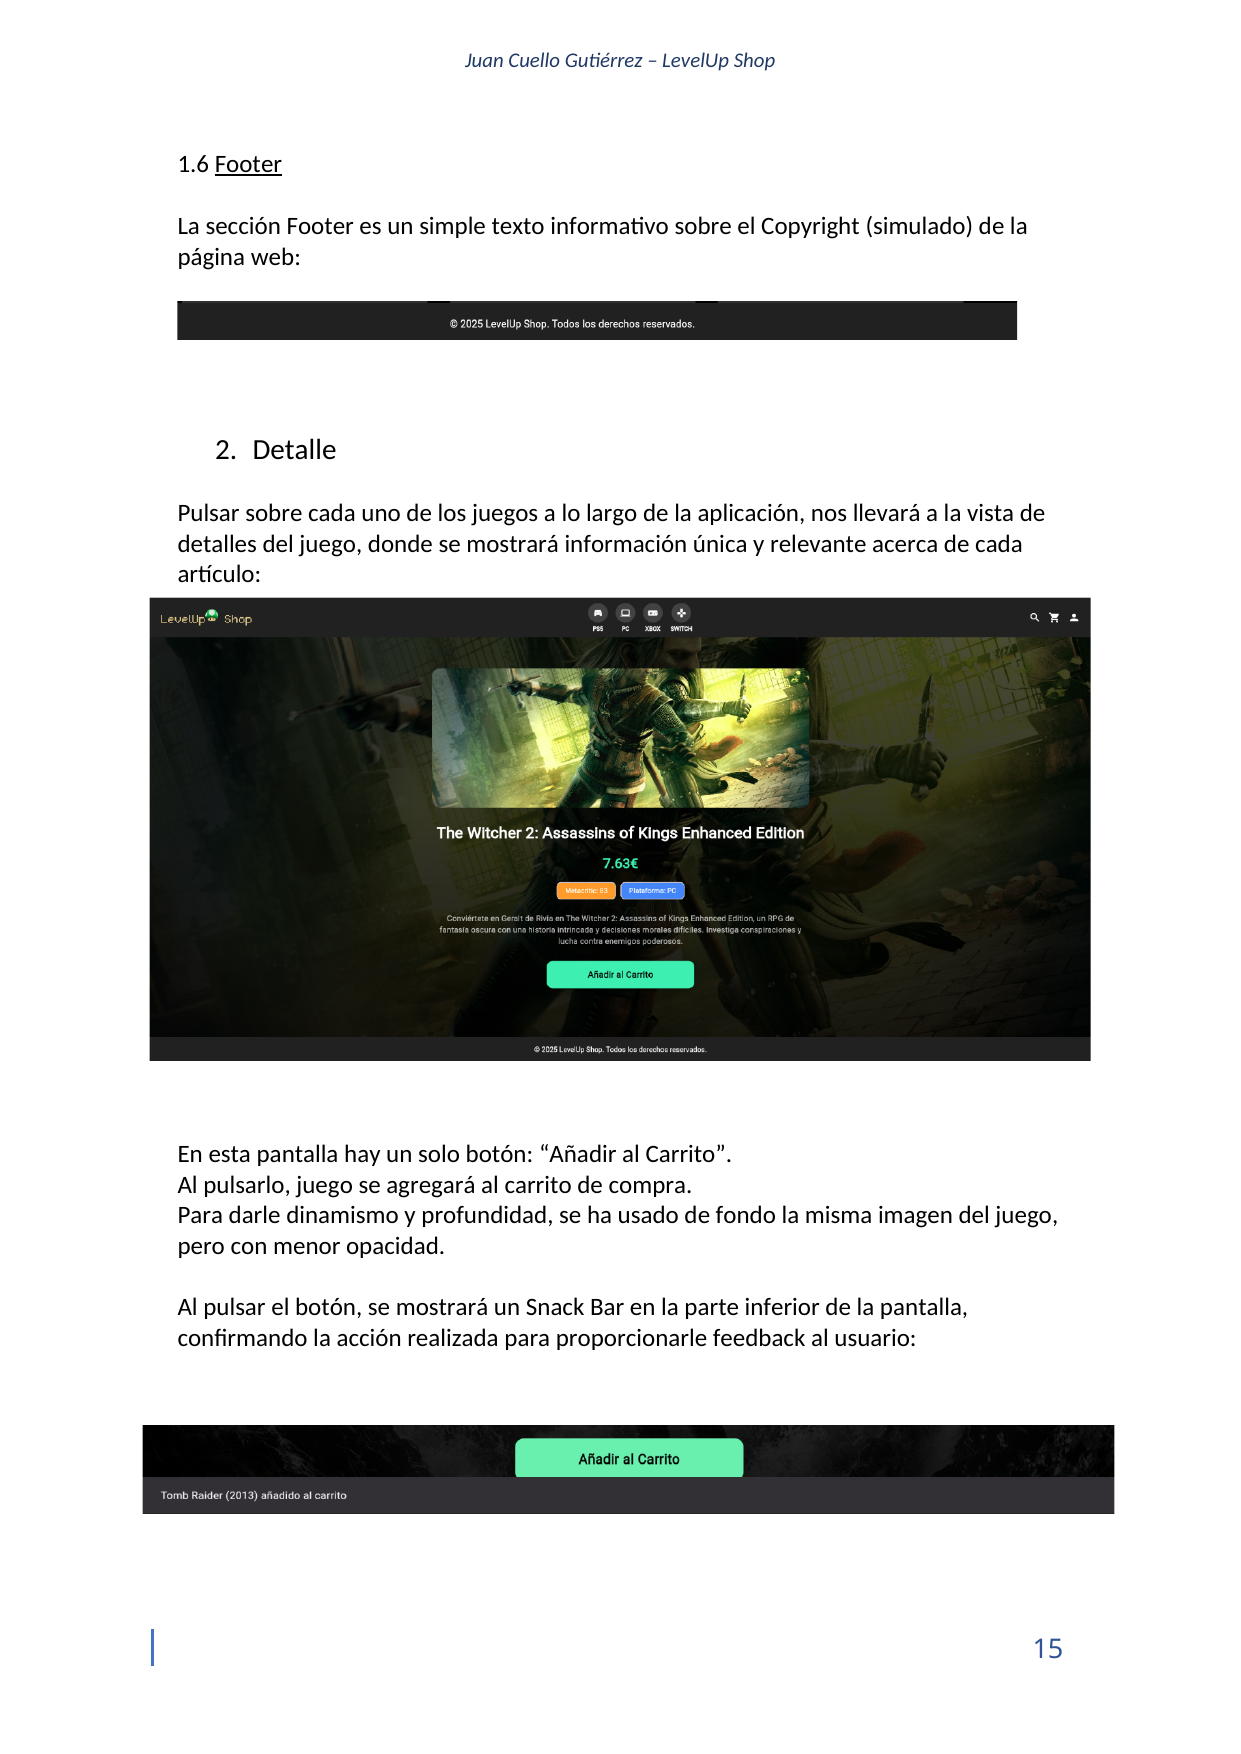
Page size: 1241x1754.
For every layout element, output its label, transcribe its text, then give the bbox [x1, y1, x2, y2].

picture [149, 597, 1091, 1061]
text Al pulsar el botón, se mostrará un Snack Bar en la parte inferior de la pantalla, confirmando la acción realizada para proporcionarle feedback al usuario: [177, 1291, 1063, 1352]
text La sección Footer es un simple texto informativo sobre el Copyright (simulado) de la página web: [177, 210, 1063, 271]
text En esta pantalla hay un solo botón: “Añadir al Carrito”. [177, 1138, 1063, 1169]
list Detalle [215, 431, 1063, 467]
text Para darle dinamismo y profundidad, se ha usado de fondo la misma imagen del juego, pero con menor opacidad. [177, 1199, 1063, 1261]
text 1.6 Footer [177, 148, 1063, 179]
picture [142, 1425, 1115, 1514]
picture [177, 301, 1018, 340]
text Pulsar sobre cada uno de los juegos a lo largo de la aplicación, nos llevará a la vista de detalles del juego, donde se mostrará información única y relevante acerca de cada artículo: [177, 498, 1063, 589]
text Al pulsarlo, juego se agregará al carrito de compra. [177, 1169, 1063, 1199]
